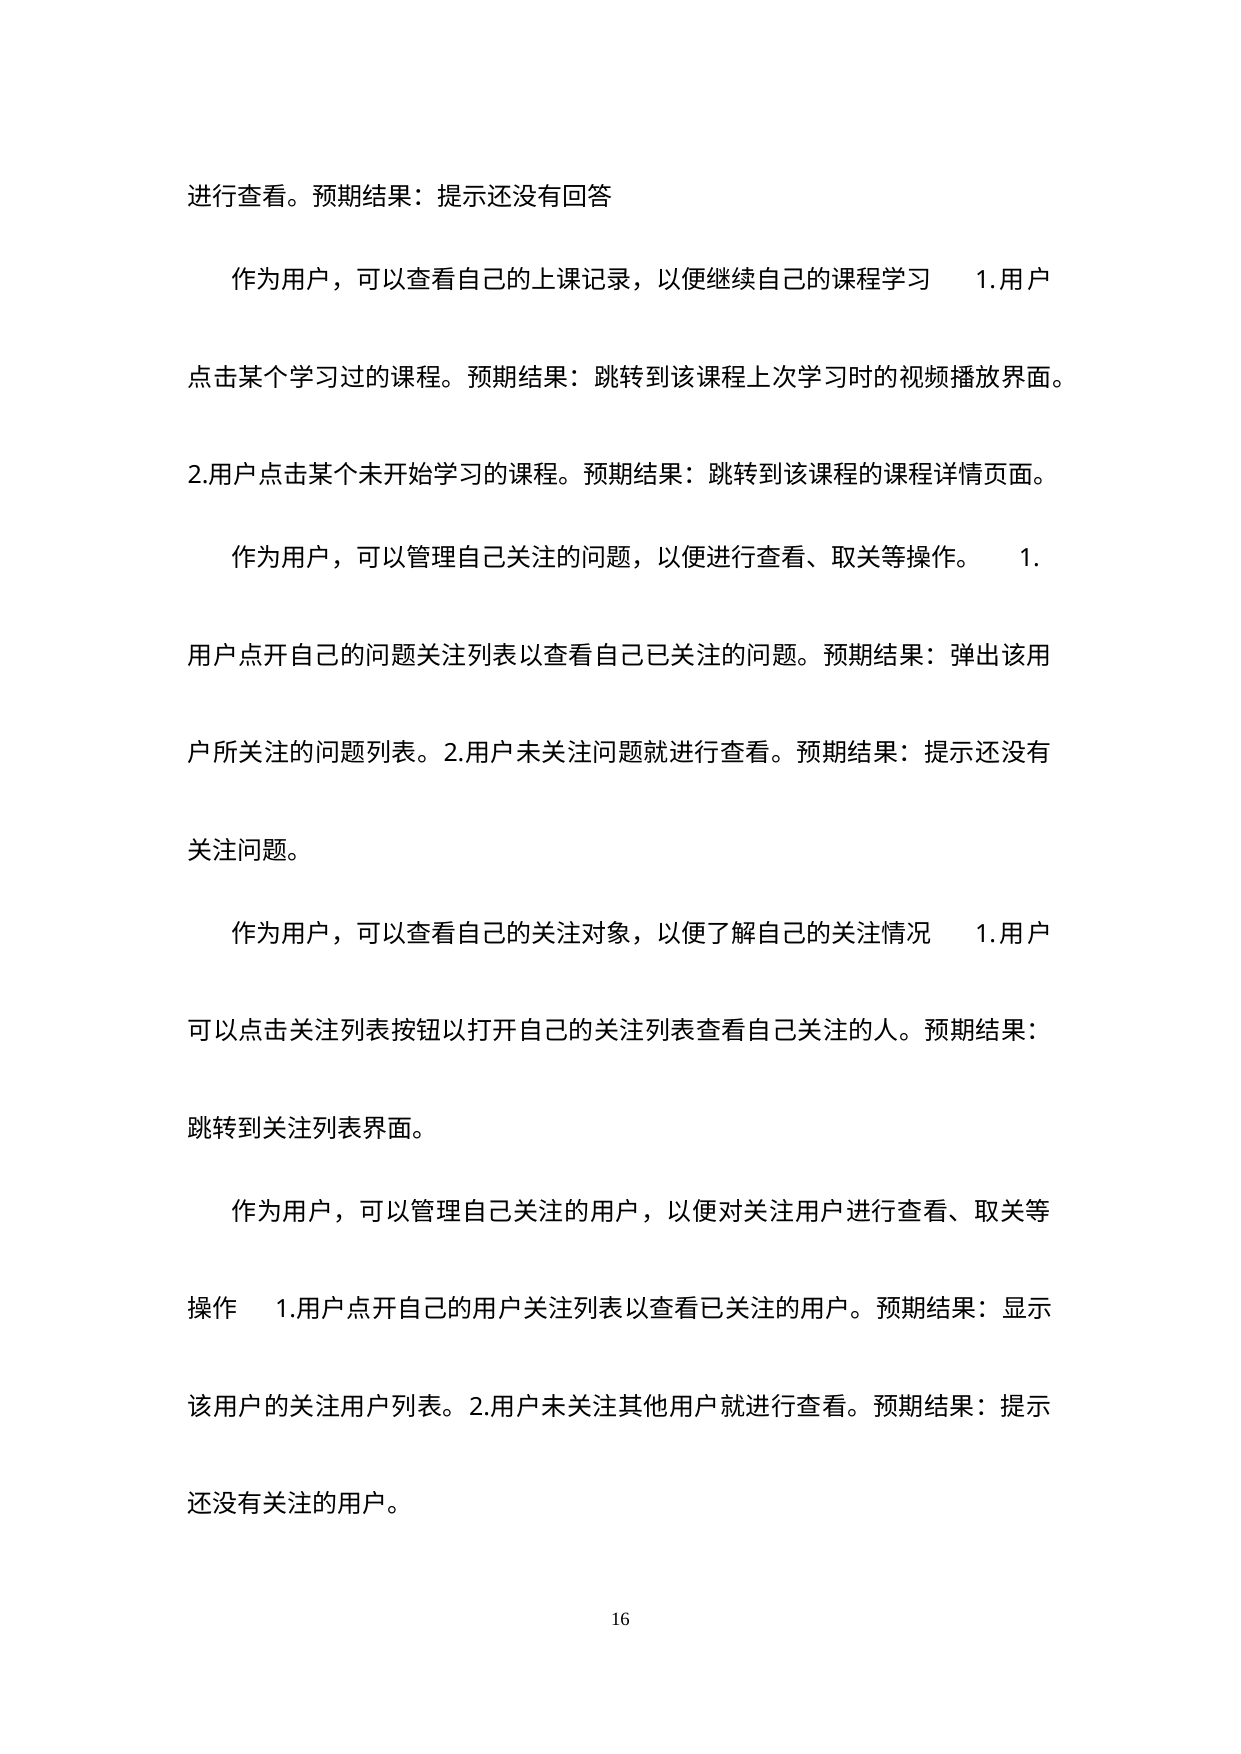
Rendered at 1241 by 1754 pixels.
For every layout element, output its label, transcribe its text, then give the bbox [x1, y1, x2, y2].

text 作为用户，可以管理自己关注的问题，以便进行查看、取关等操作。 1.用户点开自己的问题关注列表以查看自己已关注的问题。预期结果：弹出该用户所关注的问题列表。2.用户未关注问题就进行查看。预期结果：提示还没有关注问题。 [187, 523, 1053, 881]
text 作为用户，可以查看自己的上课记录，以便继续自己的课程学习 1.用户点击某个学习过的课程。预期结果：跳转到该课程上次学习时的视频播放界面。2.用户点击某个未开始学习的课程。预期结果：跳转到该课程的课程详情页面。 [187, 245, 1053, 505]
text 作为用户，可以查看自己的关注对象，以便了解自己的关注情况 1.用户可以点击关注列表按钮以打开自己的关注列表查看自己关注的人。预期结果：跳转到关注列表界面。 [187, 899, 1053, 1159]
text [187, 162, 1053, 227]
text 作为用户，可以管理自己关注的用户，以便对关注用户进行查看、取关等操作 1.用户点开自己的用户关注列表以查看已关注的用户。预期结果：显示该用户的关注用户列表。2.用户未关注其他用户就进行查看。预期结果：提示还没有关注的用户。 [187, 1177, 1053, 1534]
